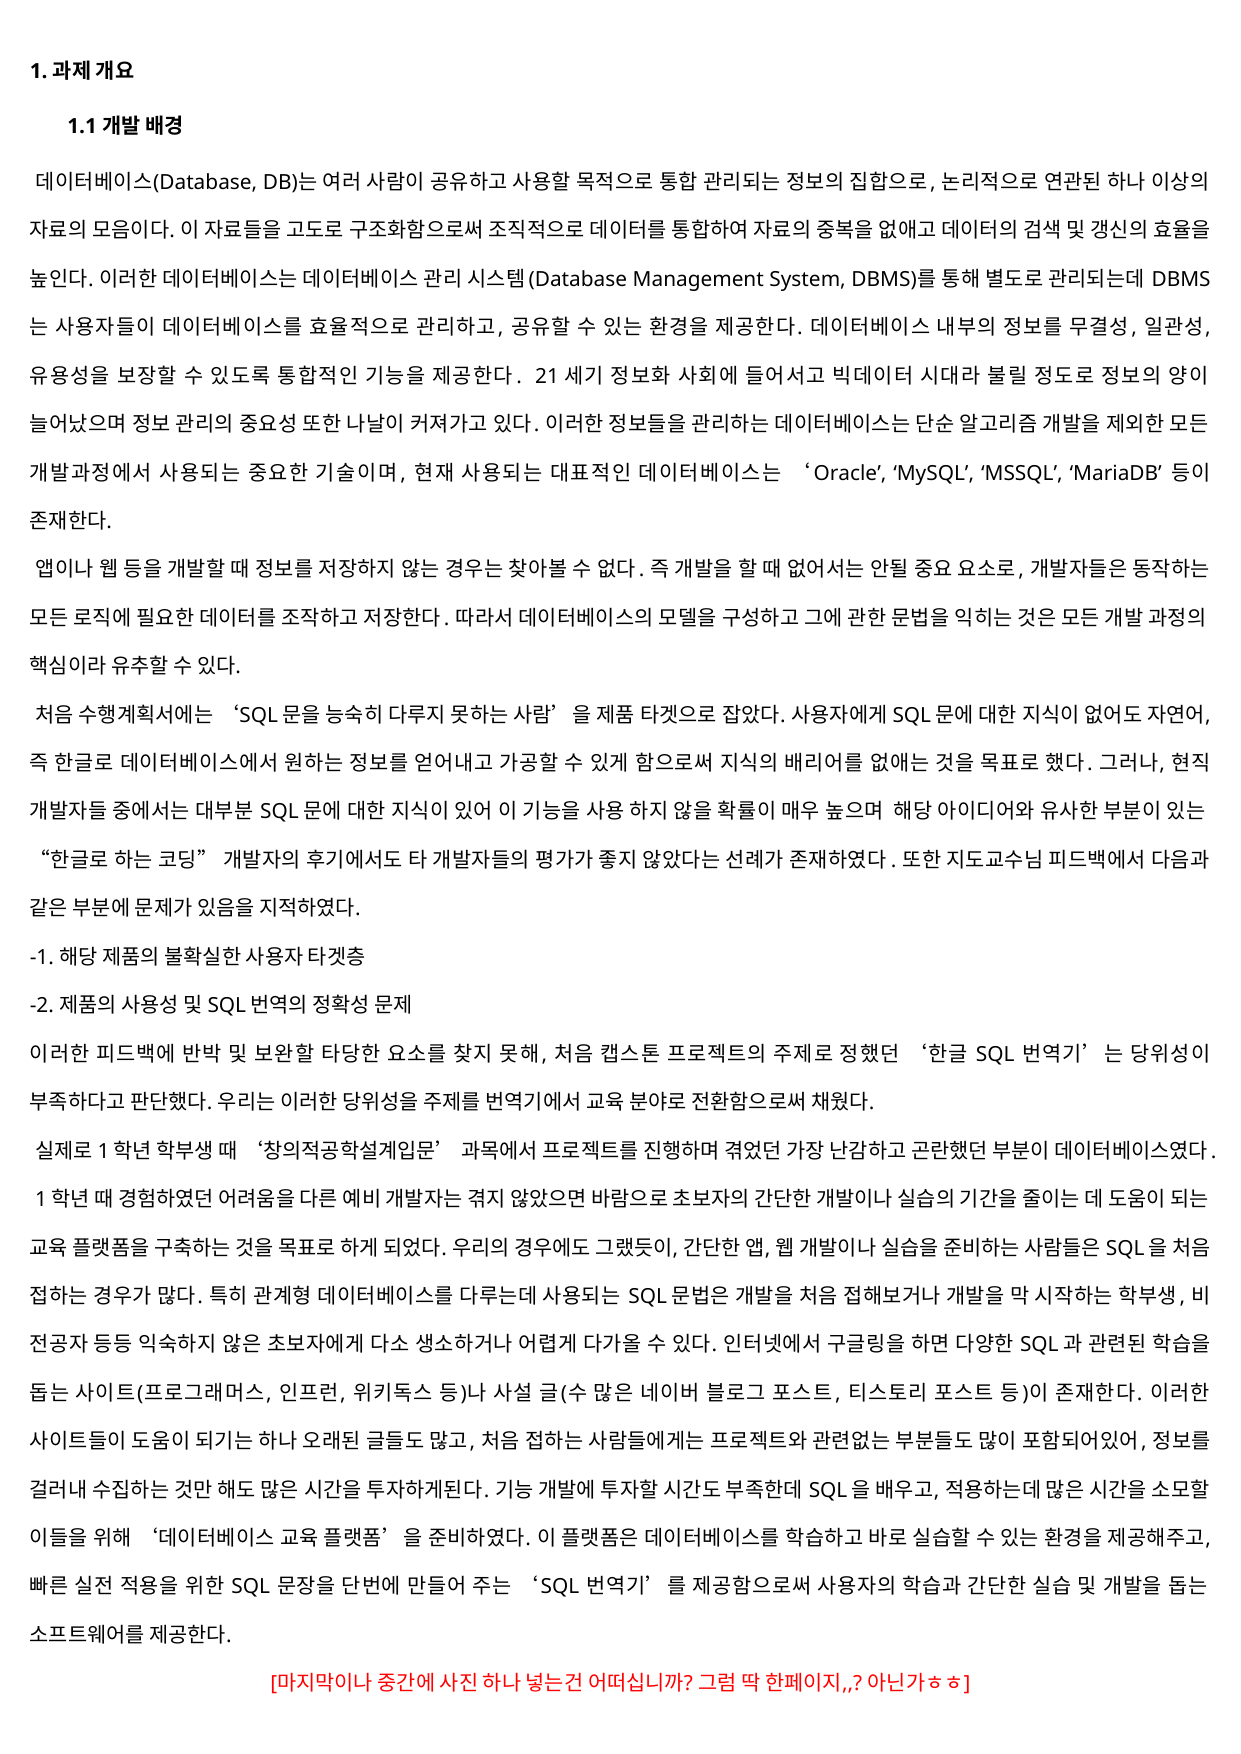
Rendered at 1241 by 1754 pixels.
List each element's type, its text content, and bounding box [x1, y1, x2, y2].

text 앱이나 웹 등을 개발할 때 정보를 저장하지 않는 경우는 찾아볼 수 없다. 즉 개발을 할 때 없어서는 안될 중요 요소로, 개발자들은 동작하는 모든 로직에 필요한 데이터를 조작하고 저장한다. 따라서 데이터베이스의 모델을 구성하고 그에 관한 문법을 익히는 것은 모든 개발 과정의 핵심이라 유추할 수 있다. [29, 553, 1211, 680]
text 1.1 개발 배경 [67, 110, 1211, 140]
text 이러한 피드백에 반박 및 보완할 타당한 요소를 찾지 못해, 처음 캡스톤 프로젝트의 주제로 정했던 ‘한글 SQL 번역기’는 당위성이 부족하다고 판단했다. 우리는 이러한 당위성을 주제를 번역기에서 교육 분야로 전환함으로써 채웠다. [29, 1037, 1211, 1116]
text 1. 과제 개요 [29, 54, 1202, 85]
text [마지막이나 중간에 사진 하나 넣는건 어떠십니까? 그럼 딱 한페이지,,? 아닌가ㅎㅎ] [29, 1667, 1211, 1697]
text 실제로 1학년 학부생 때 ‘창의적공학설계입문’ 과목에서 프로젝트를 진행하며 겪었던 가장 난감하고 곤란했던 부분이 데이터베이스였다. 1학년 때 경험하였던 어려움을 다른 예비 개발자는 겪지 않았으면 바람으로 초보자의 간단한 개발이나 실습의 기간을 줄이는 데 도움이 되는 교육 플랫폼을 구축하는 것을 목표로 하게 되었다. 우리의 경우에도 그랬듯이, 간단한 앱, 웹 개발이나 실습을 준비하는 사람들은 SQL을 처음 접하는 경우가 많다. 특히 관계형 데이터베이스를 다루는데 사용되는 SQL문법은 개발을 처음 접해보거나 개발을 막 시작하는 학부생, 비 전공자 등등 익숙하지 않은 초보자에게 다소 생소하거나 어렵게 다가올 수 있다. 인터넷에서 구글링을 하면 다양한 SQL과 관련된 학습을 돕는 사이트(프로그래머스, 인프런, 위키독스 등)나 사설 글(수 많은 네이버 블로그 포스트, 티스토리 포스트 등)이 존재한다. 이러한 사이트들이 도움이 되기는 하나 오래된 글들도 많고, 처음 접하는 사람들에게는 프로젝트와 관련없는 부분들도 많이 포함되어있어, 정보를 걸러내 수집하는 것만 해도 많은 시간을 투자하게된다. 기능 개발에 투자할 시간도 부족한데 SQL을 배우고, 적용하는데 많은 시간을 소모할 이들을 위해 ‘데이터베이스 교육 플랫폼’을 준비하였다. 이 플랫폼은 데이터베이스를 학습하고 바로 실습할 수 있는 환경을 제공해주고, 빠른 실전 적용을 위한 SQL 문장을 단번에 만들어 주는 ‘SQL 번역기’를 제공함으로써 사용자의 학습과 간단한 실습 및 개발을 돕는 소프트웨어를 제공한다. [29, 1134, 1211, 1648]
text 처음 수행계획서에는 ‘SQL문을 능숙히 다루지 못하는 사람’을 제품 타겟으로 잡았다. 사용자에게 SQL문에 대한 지식이 없어도 자연어, 즉 한글로 데이터베이스에서 원하는 정보를 얻어내고 가공할 수 있게 함으로써 지식의 배리어를 없애는 것을 목표로 했다. 그러나, 현직 개발자들 중에서는 대부분 SQL문에 대한 지식이 있어 이 기능을 사용 하지 않을 확률이 매우 높으며 해당 아이디어와 유사한 부분이 있는 “한글로 하는 코딩” 개발자의 후기에서도 타 개발자들의 평가가 좋지 않았다는 선례가 존재하였다. 또한 지도교수님 피드백에서 다음과 같은 부분에 문제가 있음을 지적하였다. [29, 698, 1211, 922]
text 데이터베이스(Database, DB)는 여러 사람이 공유하고 사용할 목적으로 통합 관리되는 정보의 집합으로, 논리적으로 연관된 하나 이상의 자료의 모음이다. 이 자료들을 고도로 구조화함으로써 조직적으로 데이터를 통합하여 자료의 중복을 없애고 데이터의 검색 및 갱신의 효율을 높인다. 이러한 데이터베이스는 데이터베이스 관리 시스템(Database Management System, DBMS)를 통해 별도로 관리되는데 DBMS는 사용자들이 데이터베이스를 효율적으로 관리하고, 공유할 수 있는 환경을 제공한다. 데이터베이스 내부의 정보를 무결성, 일관성, 유용성을 보장할 수 있도록 통합적인 기능을 제공한다. 21세기 정보화 사회에 들어서고 빅데이터 시대라 불릴 정도로 정보의 양이 늘어났으며 정보 관리의 중요성 또한 나날이 커져가고 있다. 이러한 정보들을 관리하는 데이터베이스는 단순 알고리즘 개발을 제외한 모든 개발과정에서 사용되는 중요한 기술이며, 현재 사용되는 대표적인 데이터베이스는 ‘Oracle’, ‘MySQL’, ‘MSSQL’, ‘MariaDB’ 등이 존재한다. [29, 165, 1211, 534]
text -2. 제품의 사용성 및 SQL번역의 정확성 문제 [29, 988, 1211, 1019]
text -1. 해당 제품의 불확실한 사용자 타겟층 [29, 940, 1211, 970]
